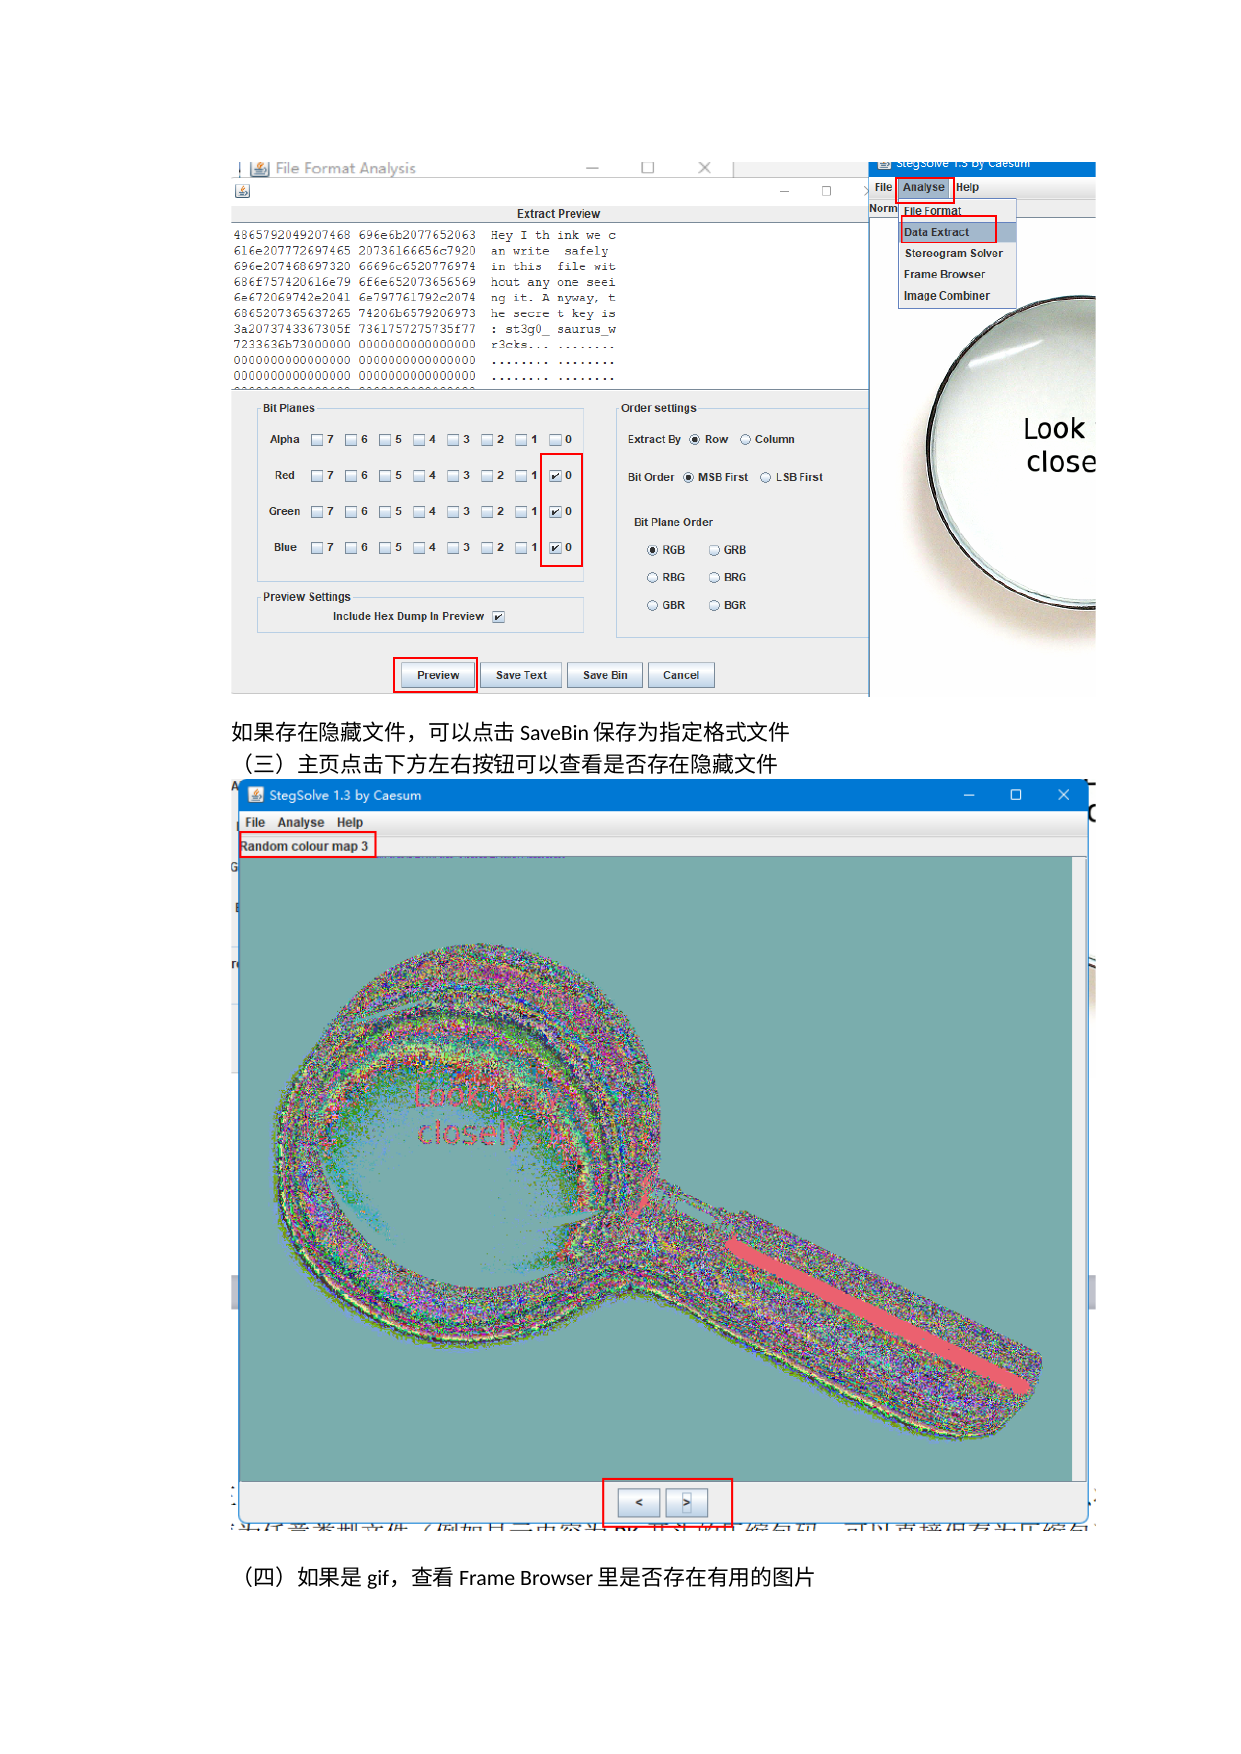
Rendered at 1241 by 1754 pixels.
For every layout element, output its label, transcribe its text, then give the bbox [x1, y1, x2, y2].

list （三）主页点击下方左右按钮可以查看是否存在隐藏文件 [187, 747, 1053, 779]
picture [231, 779, 1096, 1531]
list 如果是gif，查看Frame Browser里是否存在有用的图片 [187, 1559, 1053, 1592]
list 如果存在隐藏文件，可以点击SaveBin保存为指定格式文件 [187, 714, 1053, 747]
picture [231, 162, 1096, 697]
